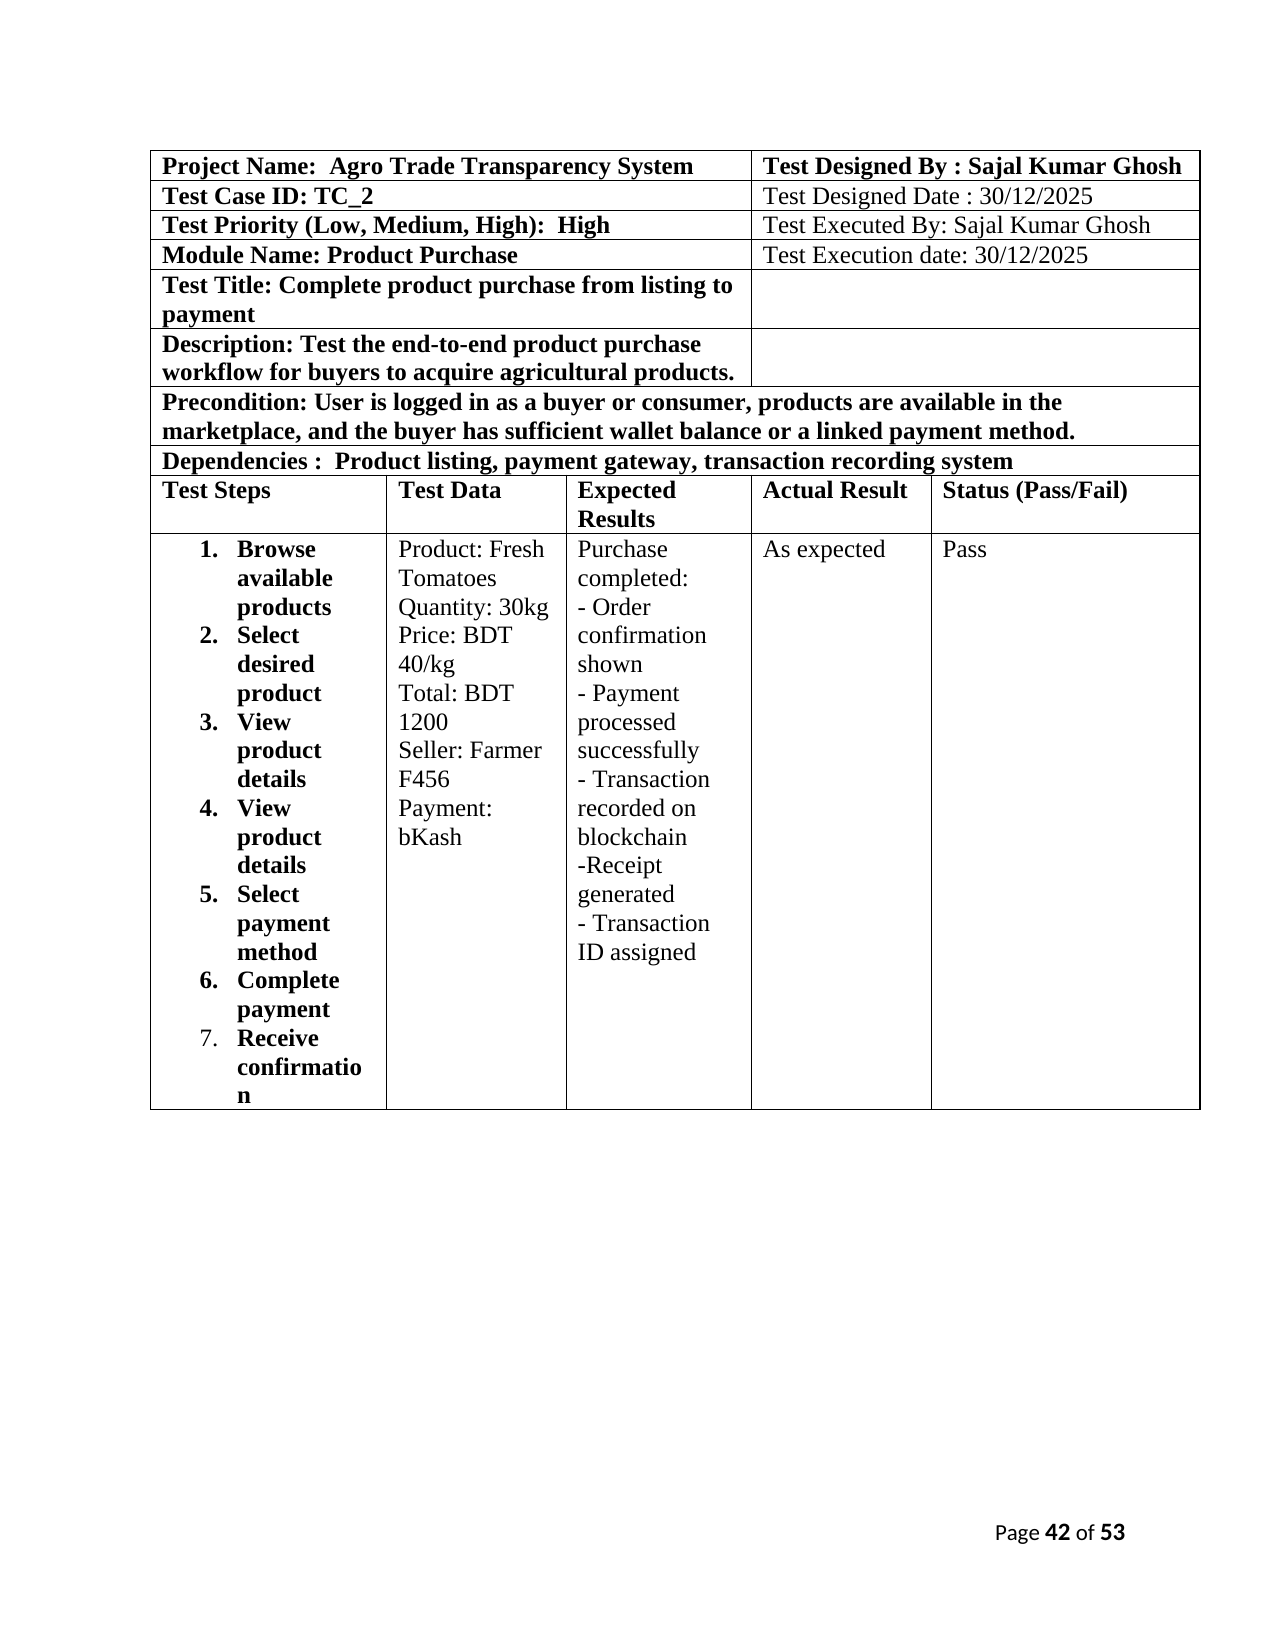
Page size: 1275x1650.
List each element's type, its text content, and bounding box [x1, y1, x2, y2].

table_cell Module Name: Product Purchase [151, 240, 751, 269]
table_cell Product: Fresh Tomatoes Quantity: 30kg Price: BDT 40/kg Total: BDT 1200 Seller: Farmer F456 Payment: bKash [387, 534, 566, 1109]
table_cell Precondition: User is logged in as a buyer or consumer, products are available in the marketplace, and the buyer has sufficient wallet balance or a linked payment method. [151, 387, 1199, 445]
table_cell As expected [752, 534, 931, 1109]
table_cell Test Title: Complete product purchase from listing to payment [151, 270, 751, 328]
table_cell Test Executed By: Sajal Kumar Ghosh [752, 211, 1199, 239]
table_cell Test Case ID: TC_2 [151, 181, 751, 209]
table_cell Expected Results [567, 476, 751, 533]
table_cell Browse available products Select desired product View product details View product details Select payment method Complete payment Receive confirmation [151, 534, 386, 1109]
table_cell Test Steps [151, 476, 386, 533]
table_cell Test Data [387, 476, 566, 533]
table_cell Test Execution date: 30/12/2025 [752, 240, 1199, 269]
table_cell [752, 329, 1199, 386]
table_cell [752, 270, 1199, 328]
table_cell Test Designed Date : 30/12/2025 [752, 181, 1199, 209]
table_cell Test Priority (Low, Medium, High): High [151, 211, 751, 239]
table_cell Description: Test the end-to-end product purchase workflow for buyers to acquire agricultural products. [151, 329, 751, 386]
table_cell Pass [932, 534, 1199, 1109]
table_cell Dependencies : Product listing, payment gateway, transaction recording system [151, 446, 1199, 474]
table_header Test Designed By : Sajal Kumar Ghosh [752, 151, 1199, 180]
table_cell Actual Result [752, 476, 931, 533]
table_cell Status (Pass/Fail) [932, 476, 1199, 533]
table_cell Purchase completed: - Order confirmation shown - Payment processed successfully - Transaction recorded on blockchain -Receipt generated - Transaction ID assigned [567, 534, 751, 1109]
table_header Project Name: Agro Trade Transparency System [151, 151, 751, 180]
